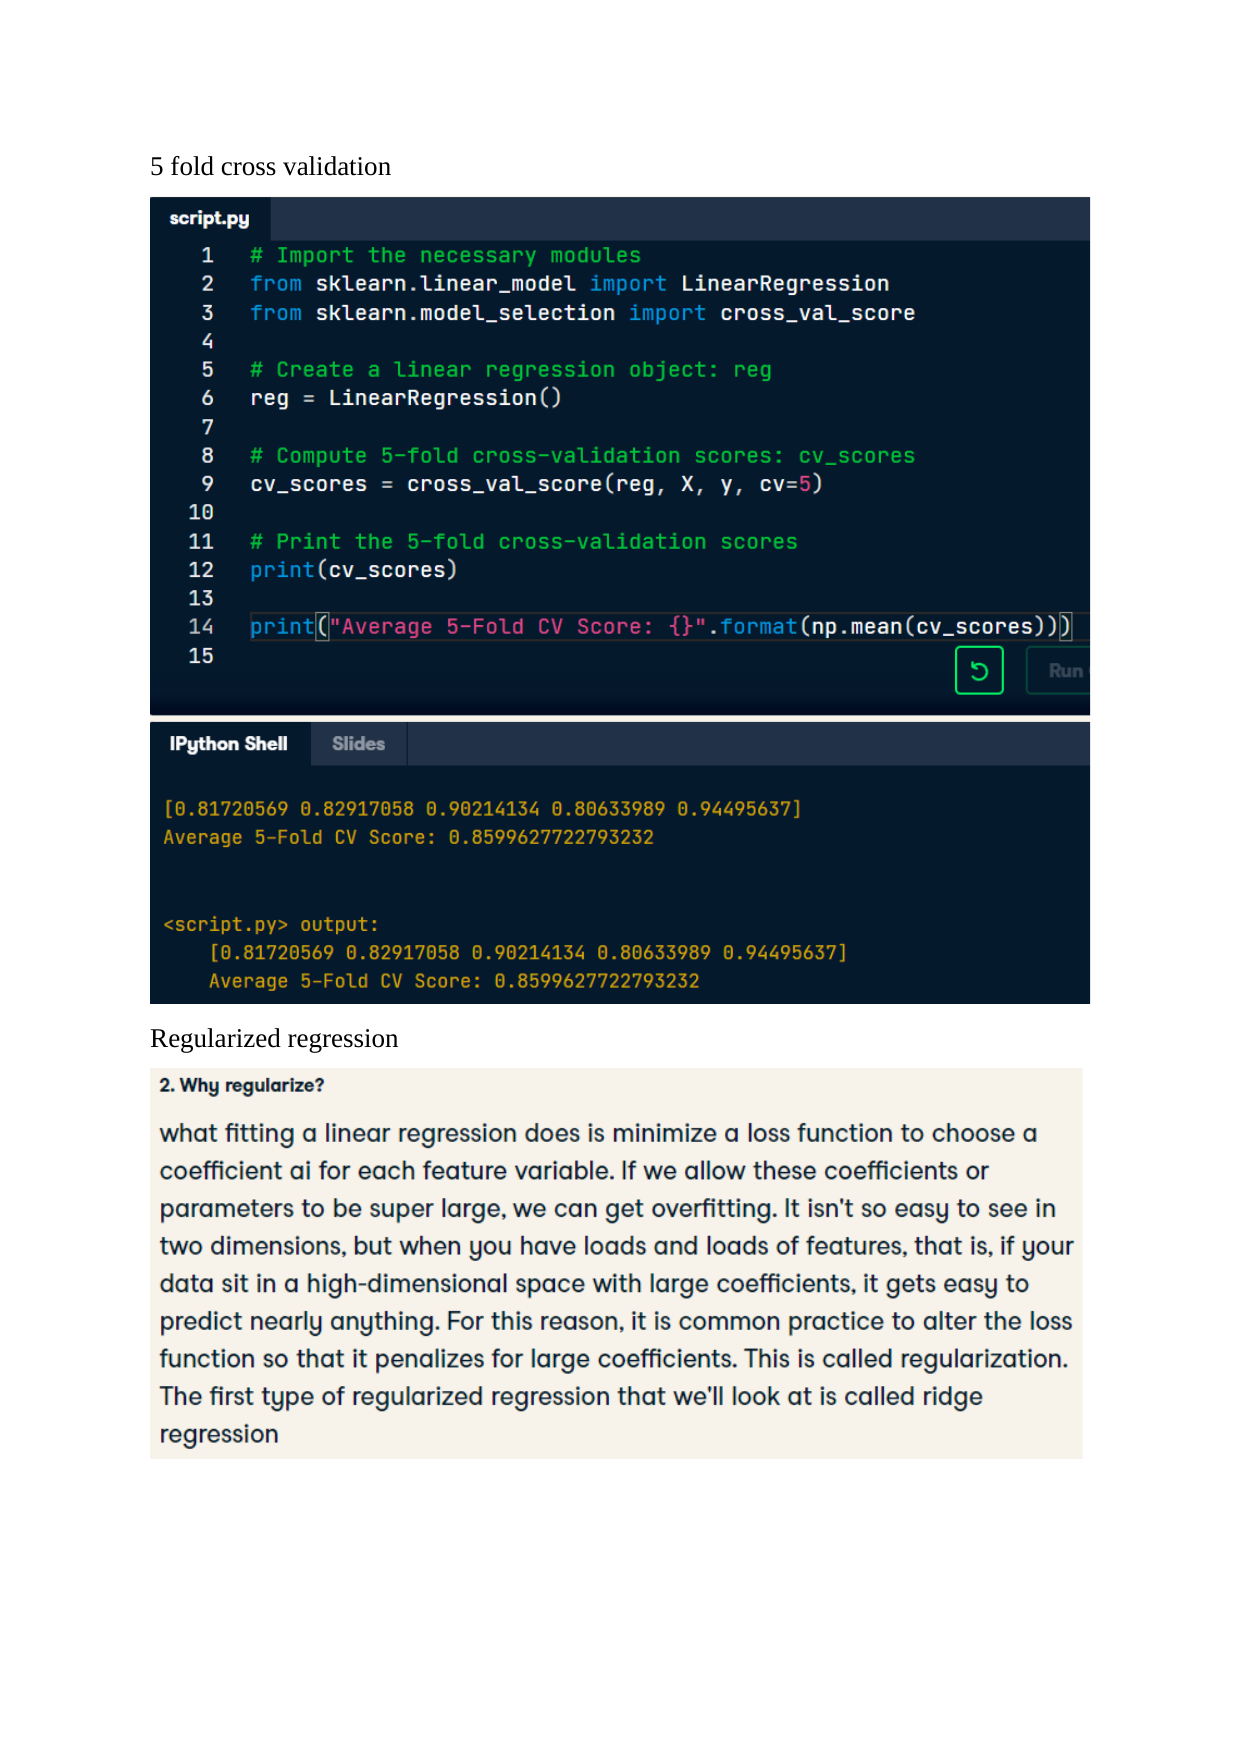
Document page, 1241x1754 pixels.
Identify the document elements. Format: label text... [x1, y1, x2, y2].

picture [150, 196, 1091, 1004]
picture [150, 1068, 1083, 1459]
subtitle Regularized regression [150, 1022, 1090, 1053]
subtitle 5 fold cross validation [150, 150, 1090, 181]
